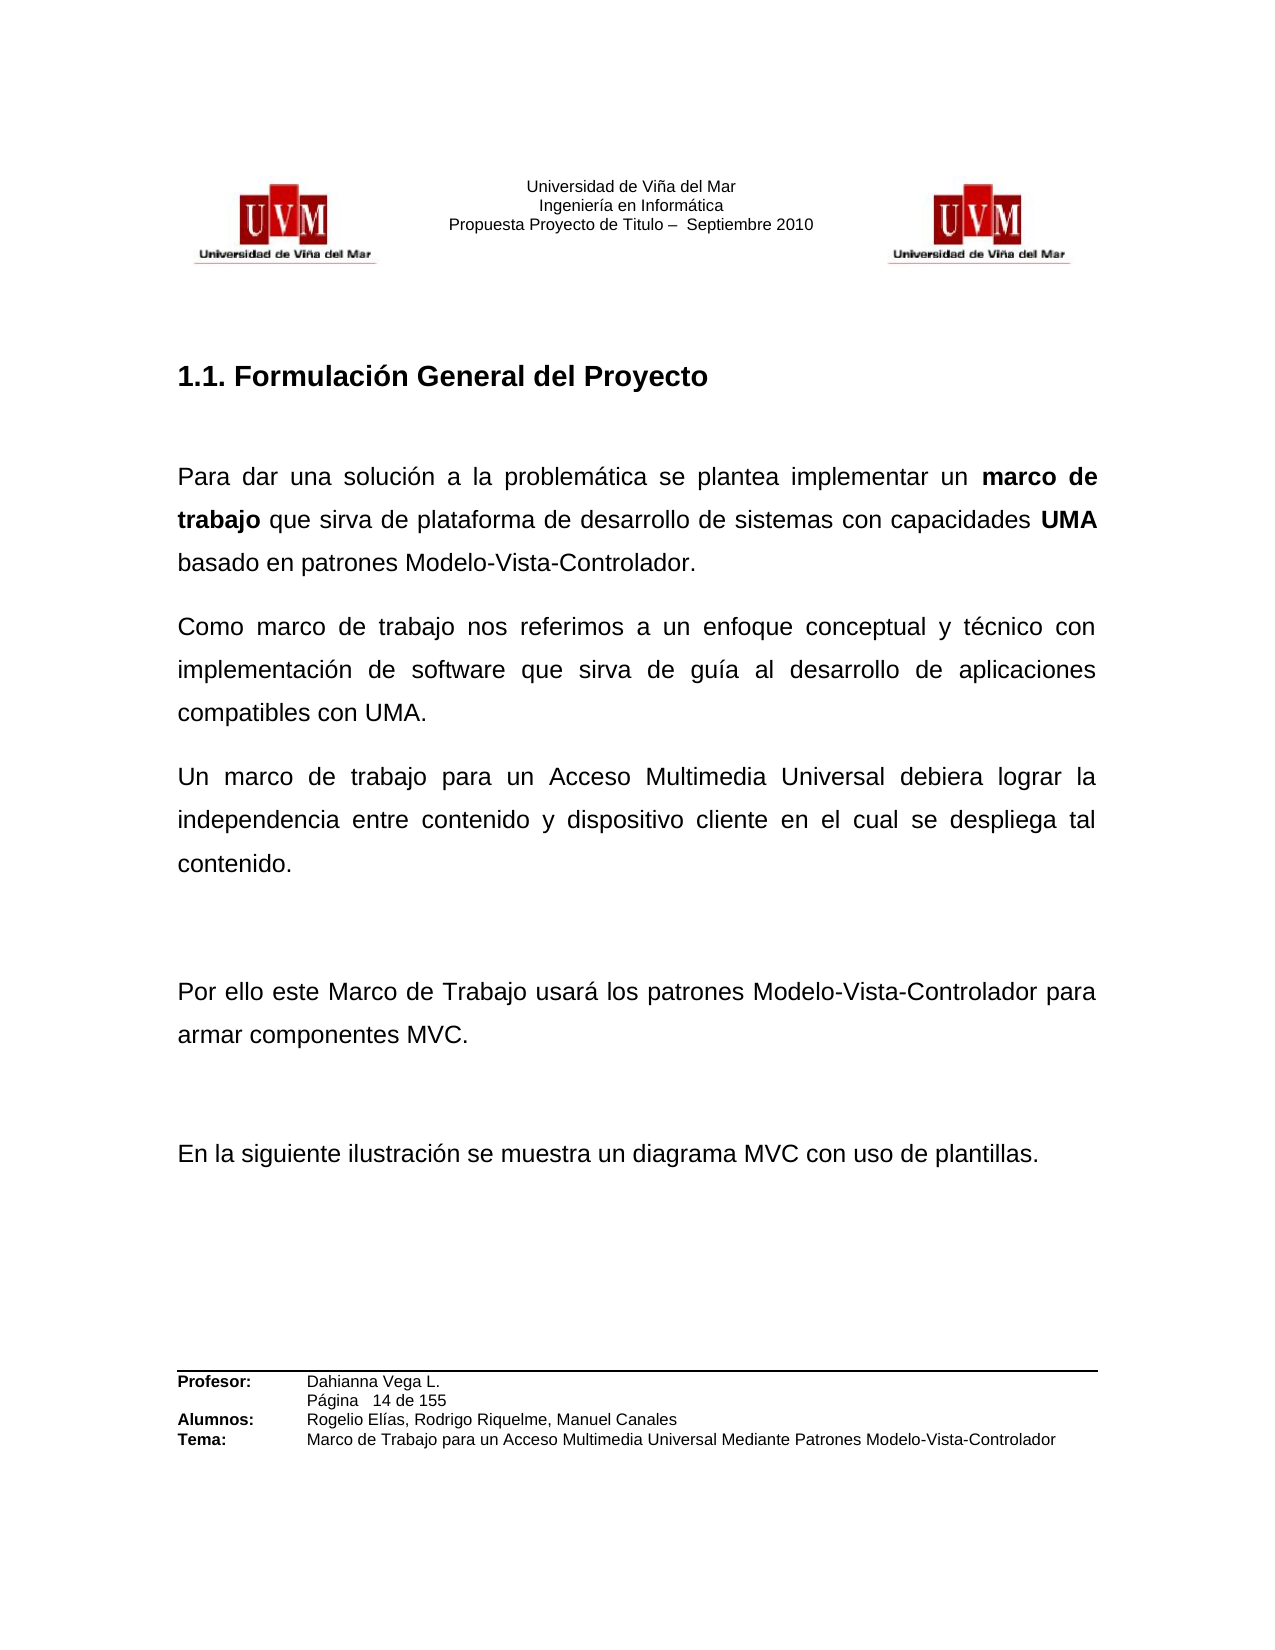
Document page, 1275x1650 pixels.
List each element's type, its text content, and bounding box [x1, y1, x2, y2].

subtitle 1.1. Formulación General del Proyecto [177, 359, 1098, 392]
text En la siguiente ilustración se muestra un diagrama MVC con uso de plantillas. [177, 1139, 1098, 1168]
picture [177, 176, 390, 267]
picture [871, 176, 1084, 267]
text Como marco de trabajo nos referimos a un enfoque conceptual y técnico con implementación de software que sirva de guía al desarrollo de aplicaciones compatibles con UMA. [177, 612, 1098, 727]
text Para dar una solución a la problemática se plantea implementar un marco de trabajo que sirva de plataforma de desarrollo de sistemas con capacidades UMA basado en patrones Modelo-Vista-Controlador. [177, 462, 1098, 577]
text Por ello este Marco de Trabajo usará los patrones Modelo-Vista-Controlador para armar componentes MVC. [177, 977, 1098, 1048]
text Un marco de trabajo para un Acceso Multimedia Universal debiera lograr la independencia entre contenido y dispositivo cliente en el cual se despliega tal contenido. [177, 762, 1098, 877]
